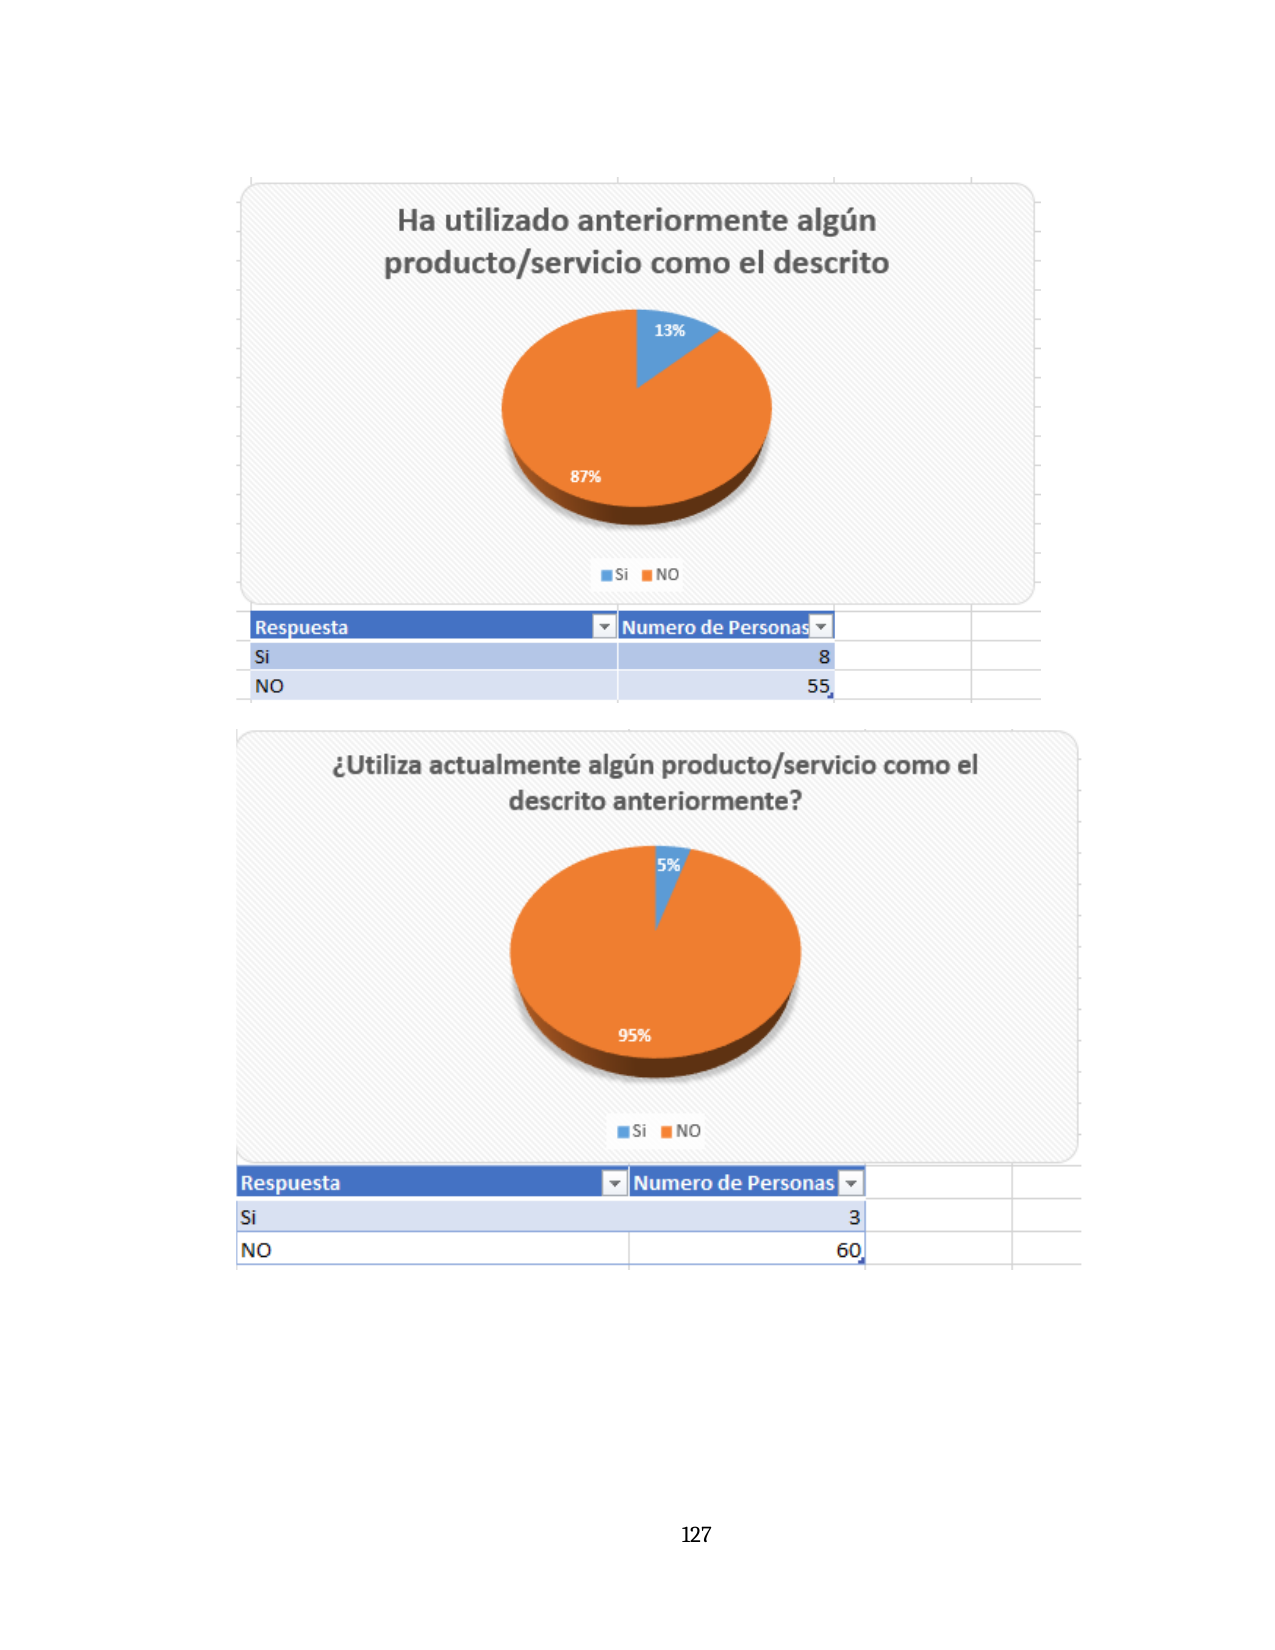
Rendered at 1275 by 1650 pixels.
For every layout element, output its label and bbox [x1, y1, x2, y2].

picture [236, 177, 1041, 703]
picture [236, 729, 1082, 1270]
